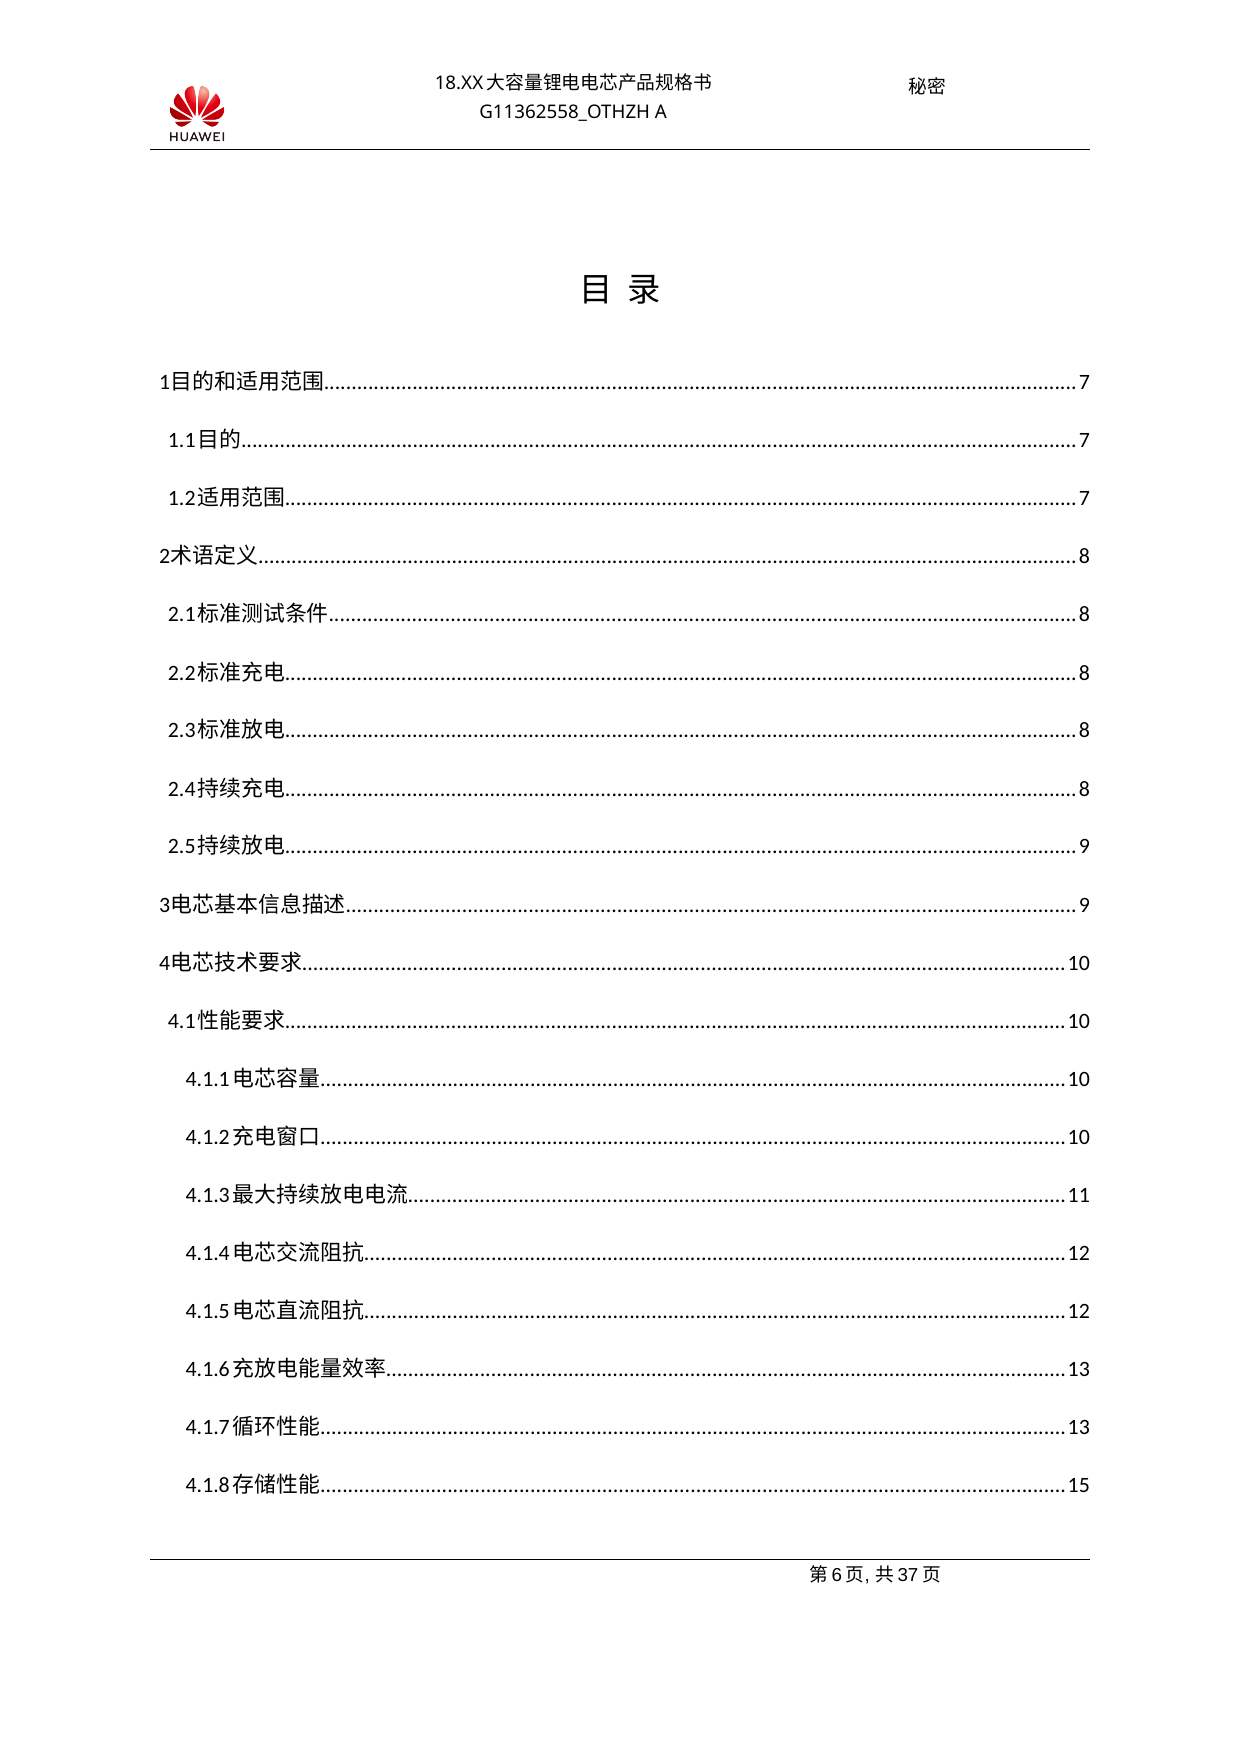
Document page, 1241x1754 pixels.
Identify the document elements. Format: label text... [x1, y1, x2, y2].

text 4.1 性能要求 10 [168, 1002, 1090, 1035]
text 目 录 [150, 254, 1090, 319]
text 4.1.3 最大持续放电电流 11 [185, 1176, 1090, 1209]
text 2.3 标准放电 8 [168, 712, 1090, 744]
text 2.4 持续充电 8 [168, 770, 1090, 803]
text 4.1.7 循环性能 13 [185, 1408, 1090, 1441]
text 4.1.5 电芯直流阻抗 12 [185, 1292, 1090, 1325]
text 2.1 标准测试条件 8 [168, 596, 1090, 628]
text 4.1.4 电芯交流阻抗 12 [185, 1234, 1090, 1267]
text 2.5 持续放电 9 [168, 828, 1090, 861]
text 3 电芯基本信息描述 9 [159, 886, 1090, 919]
text 4.1.8 存储性能 15 [185, 1466, 1090, 1499]
text 4.1.1 电芯容量 10 [185, 1060, 1090, 1093]
text 1.1 目的 7 [168, 422, 1090, 454]
text 4 电芯技术要求 10 [159, 944, 1090, 977]
text 2.2 标准充电 8 [168, 654, 1090, 687]
text 4.1.2 充电窗口 10 [185, 1118, 1090, 1151]
text 4.1.6 充放电能量效率 13 [185, 1350, 1090, 1383]
picture [159, 75, 235, 149]
text 2 术语定义 8 [159, 538, 1090, 571]
text 1.2 适用范围 7 [168, 480, 1090, 512]
text 1 目的和适用范围 7 [159, 364, 1090, 396]
